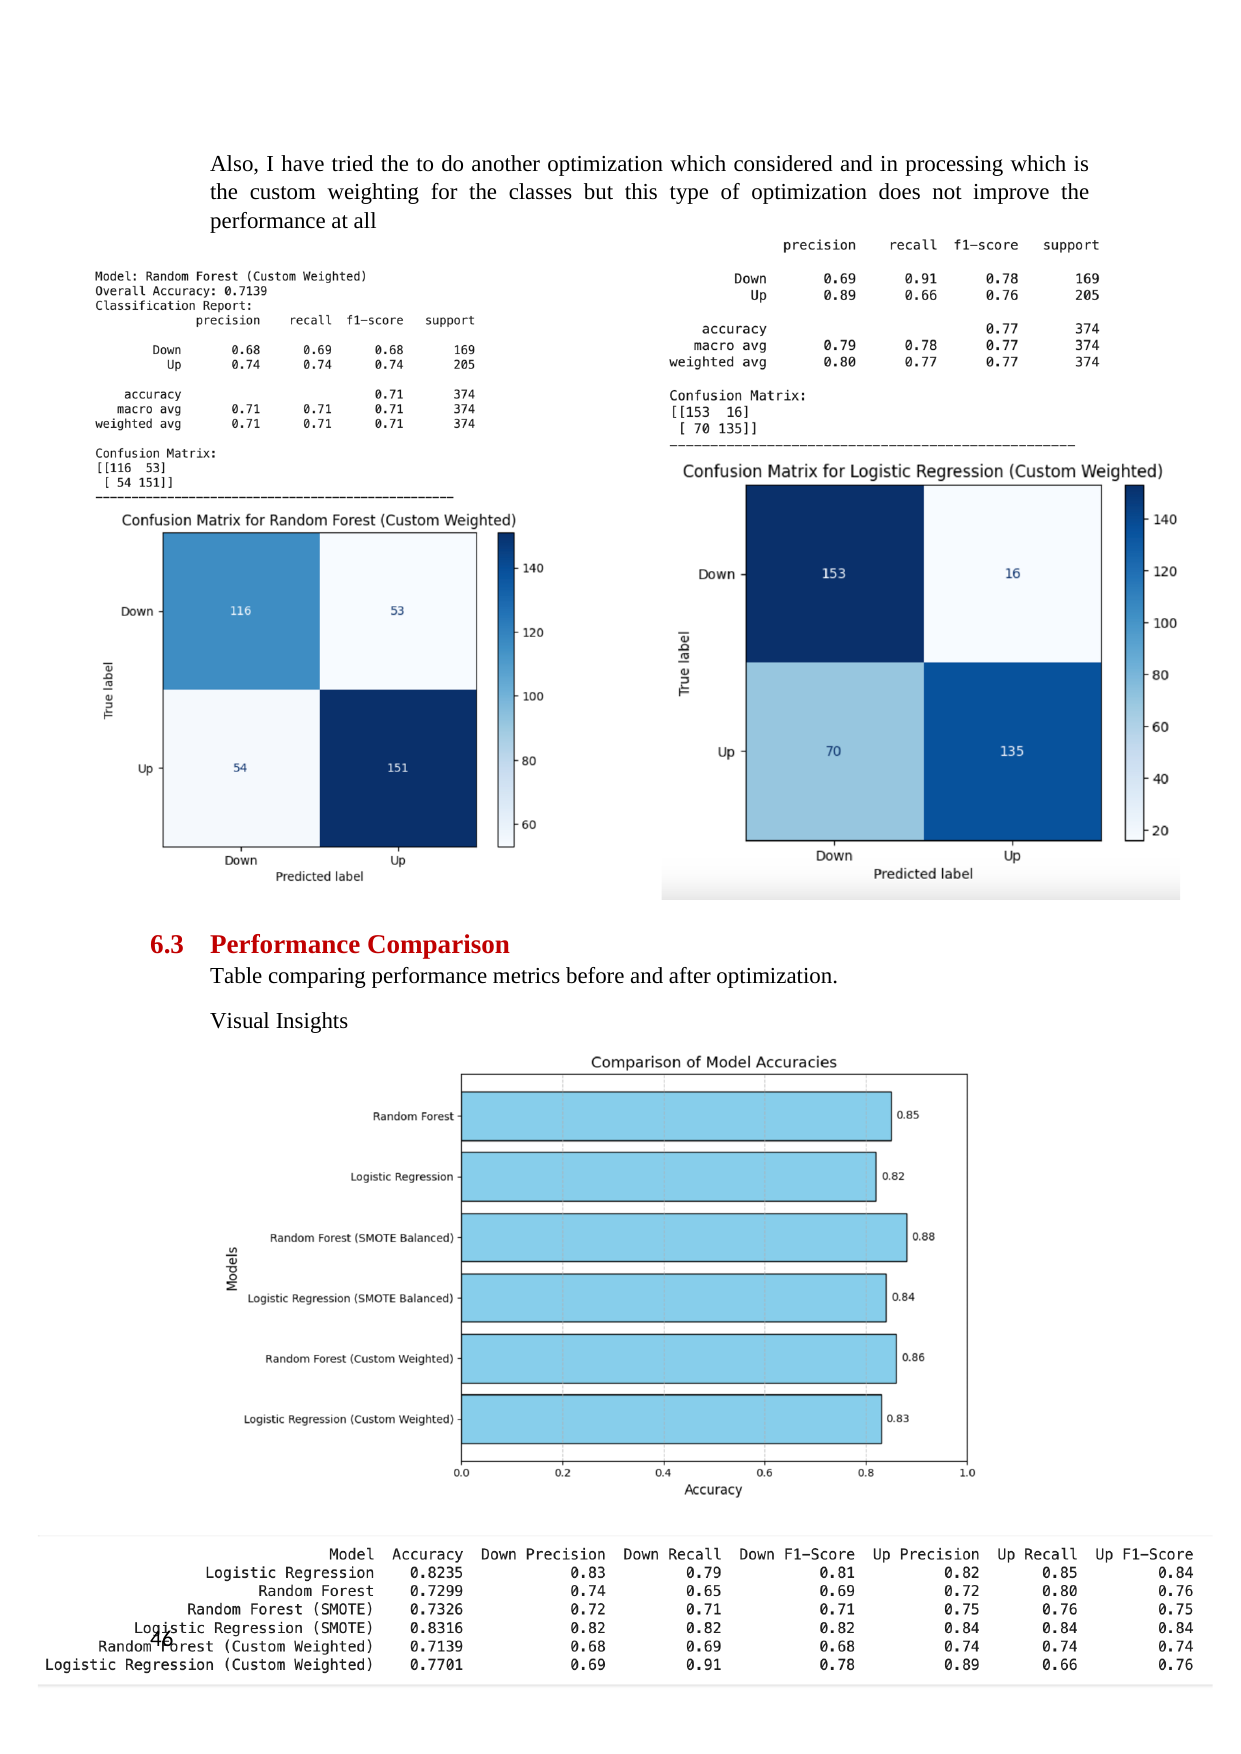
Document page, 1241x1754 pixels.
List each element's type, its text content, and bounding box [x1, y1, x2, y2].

picture [87, 263, 548, 892]
picture [37, 1535, 1213, 1692]
text Table comparing performance metrics before and after optimization. [210, 962, 1090, 988]
text Also, I have tried the to do another optimization which considered and in processing which is the custom weighting for the classes but this type of optimization does not improve the performance at all [210, 150, 1090, 233]
subtitle Performance Comparison [150, 928, 1090, 960]
picture [214, 1043, 999, 1508]
picture [661, 237, 1181, 900]
text Visual Insights [210, 1007, 1090, 1033]
